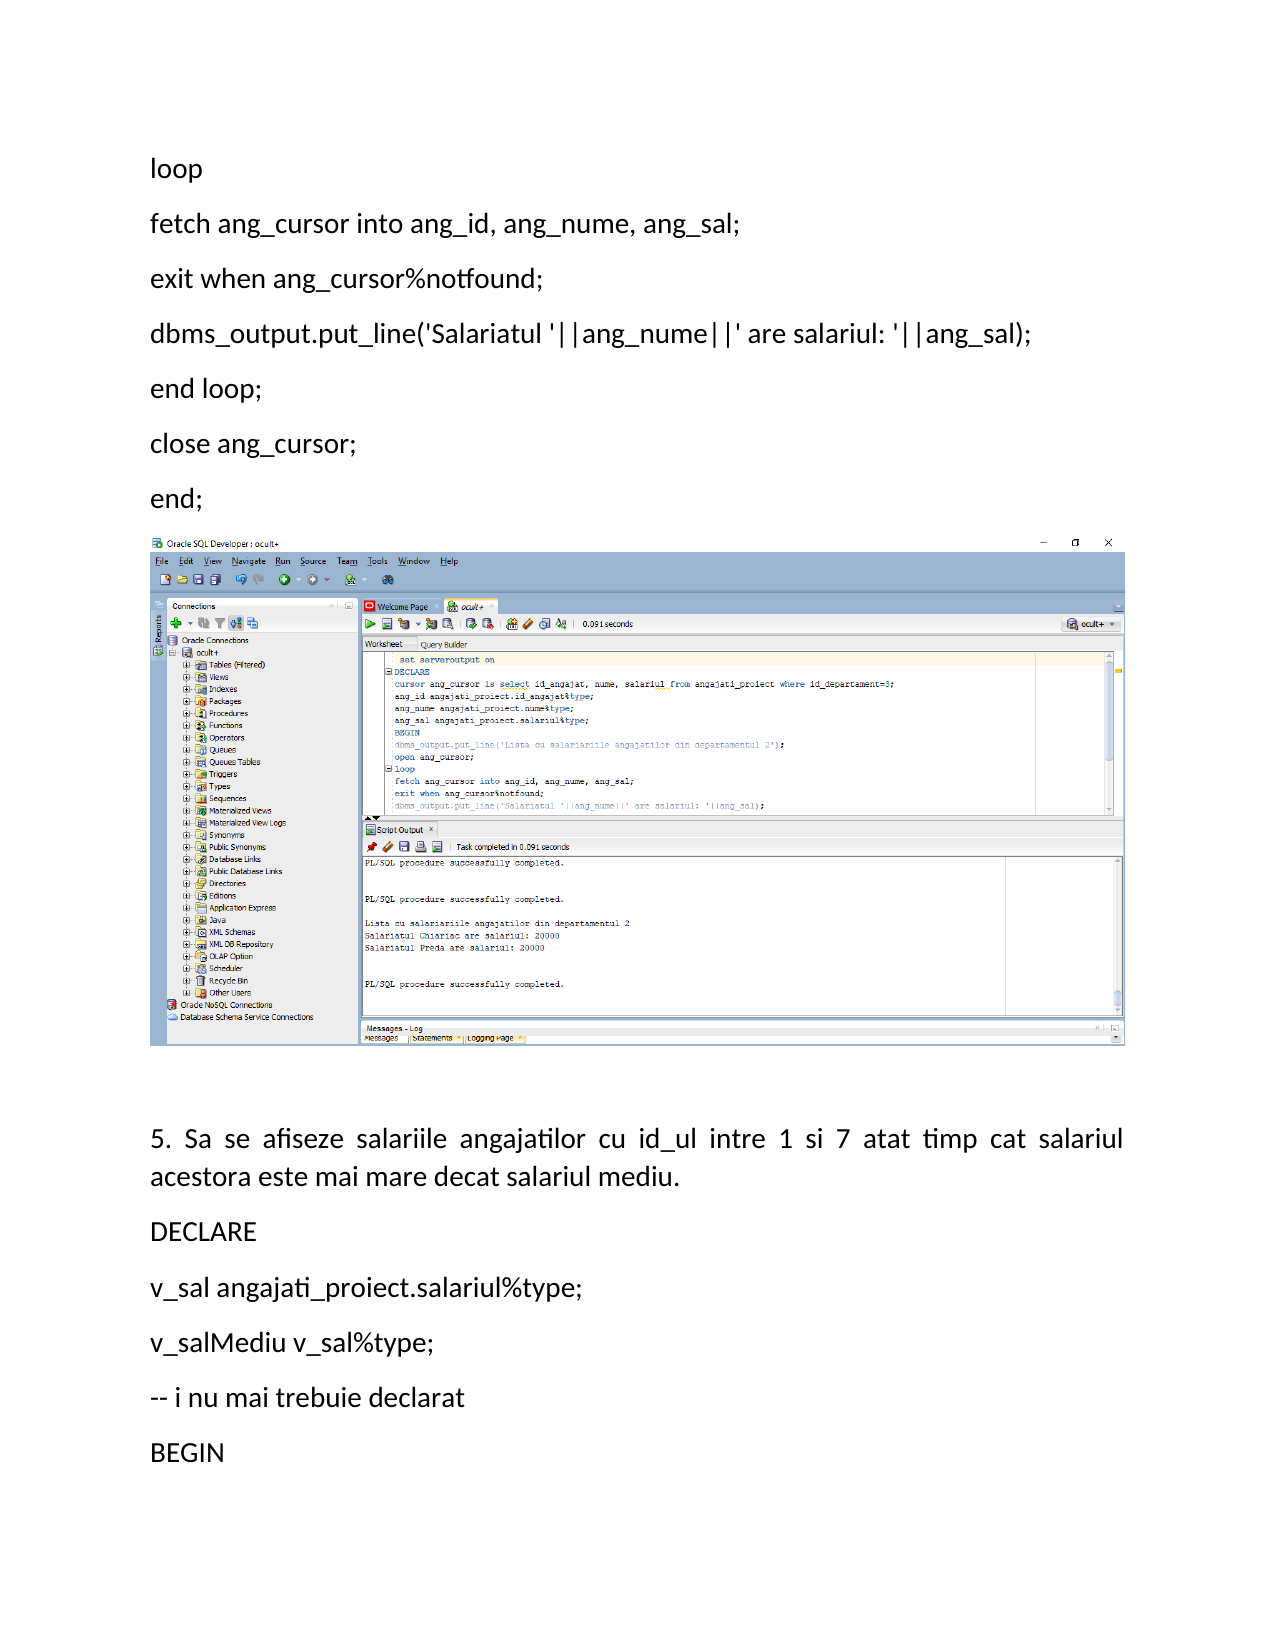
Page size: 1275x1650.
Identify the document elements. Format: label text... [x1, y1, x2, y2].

text loop [150, 150, 1125, 186]
picture [150, 535, 1125, 1046]
text dbms_output.put_line('Salariatul '||ang_nume||' are salariul: '||ang_sal); [150, 315, 1125, 351]
text DECLARE [150, 1213, 1125, 1249]
text close ang_cursor; [150, 426, 1125, 461]
text 5. Sa se afiseze salariile angajatilor cu id_ul intre 1 si 7 atat timp cat salariul acestora este mai mare decat salariul mediu. [150, 1120, 1125, 1194]
text BEGIN [150, 1434, 1125, 1469]
text v_sal angajati_proiect.salariul%type; [150, 1269, 1125, 1304]
text v_salMediu v_sal%type; [150, 1324, 1125, 1359]
text fetch ang_cursor into ang_id, ang_nume, ang_sal; [150, 205, 1125, 241]
text end loop; [150, 370, 1125, 406]
text -- i nu mai trebuie declarat [150, 1379, 1125, 1414]
text end; [150, 481, 1125, 516]
text exit when ang_cursor%notfound; [150, 260, 1125, 296]
